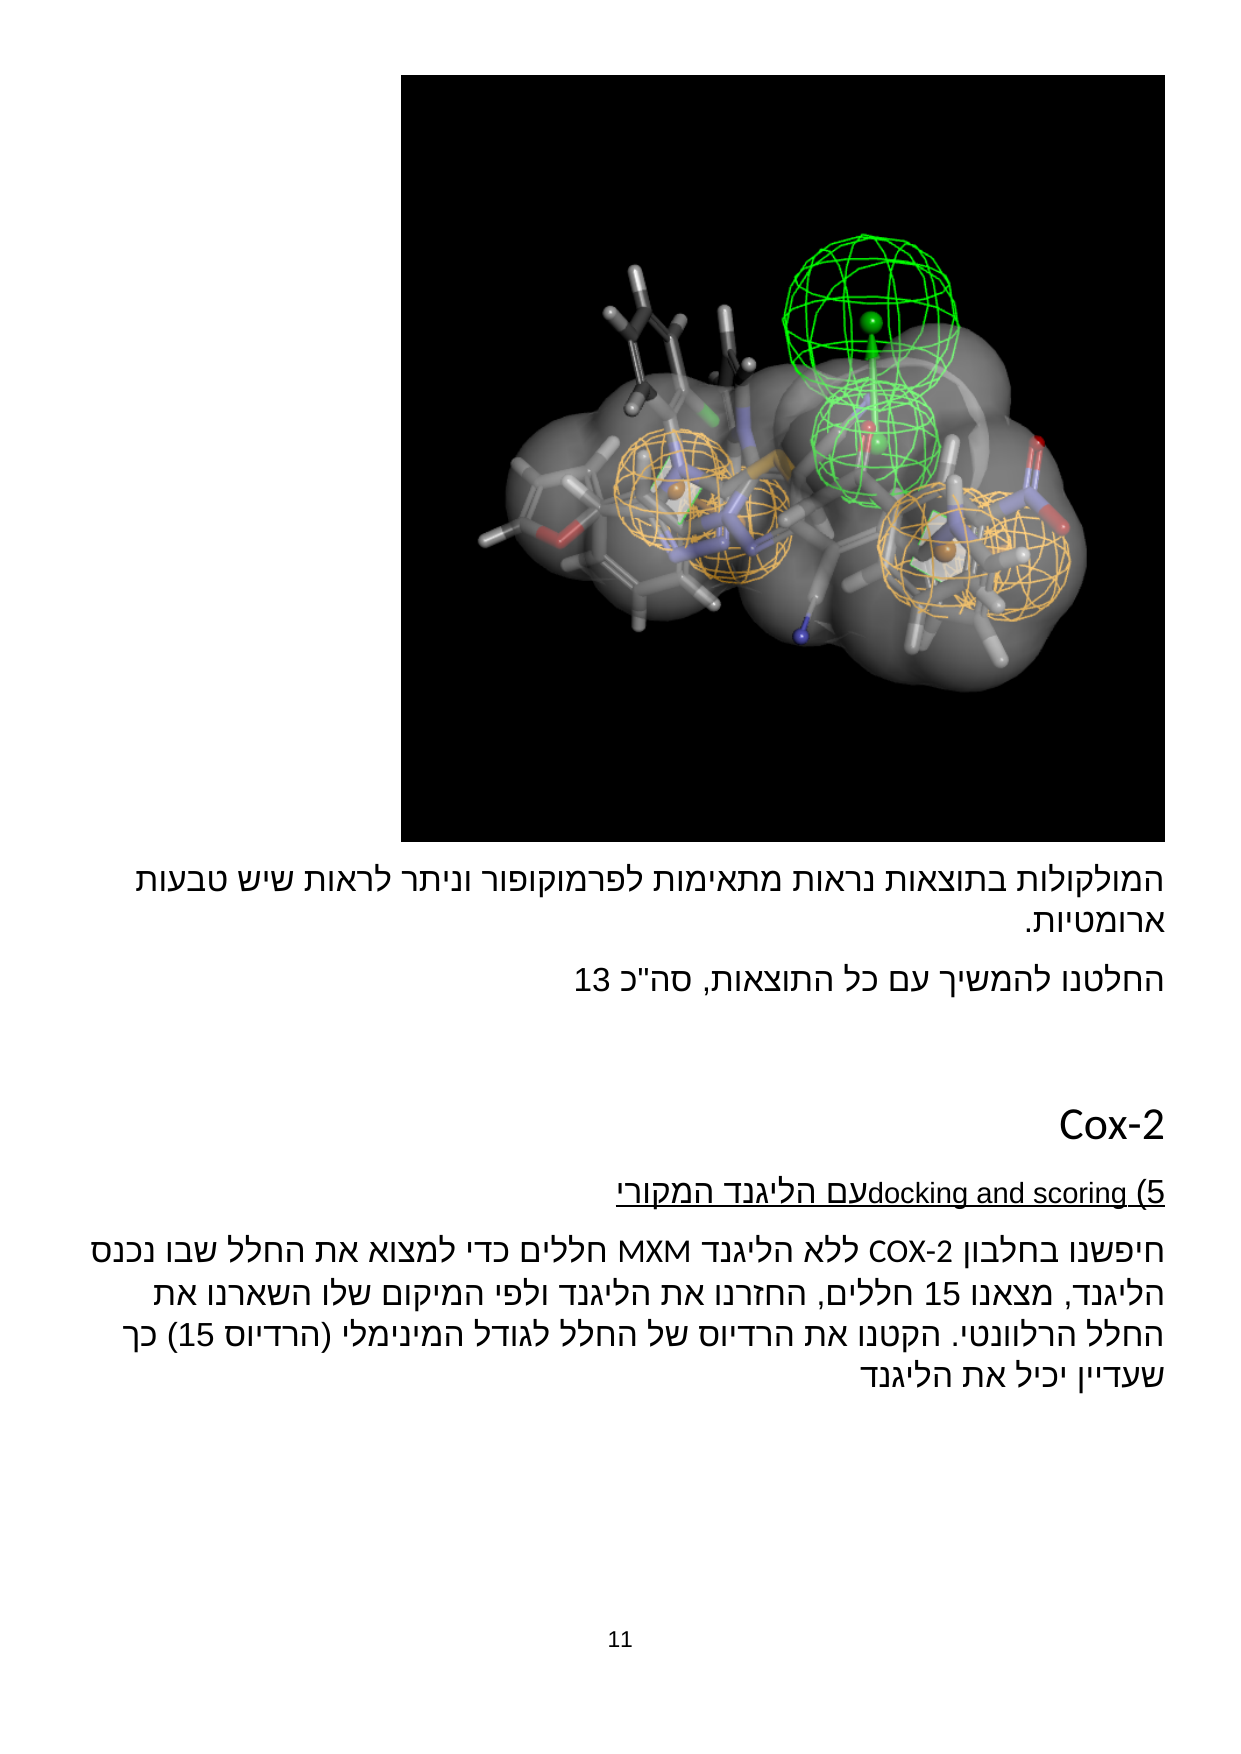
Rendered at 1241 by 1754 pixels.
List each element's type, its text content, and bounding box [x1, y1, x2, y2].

text חיפשנו בחלבון COX-2 ללא הליגנד MXM חללים כדי למצוא את החלל שבו נכנס הליגנד, מצאנו 15 חללים, החזרנו את הליגנד ולפי המיקום שלו השארנו את החלל הרלוונטי. הקטנו את הרדיוס של החלל לגודל המינימלי (הרדיוס 15) כך שעדיין יכיל את הליגנד [75, 1230, 1165, 1395]
text המולקולות בתוצאות נראות מתאימות לפרמוקופור וניתר לראות שיש טבעות ארומטיות. [75, 860, 1165, 940]
text 5) docking and scoringעם הליגנד המקורי [75, 1172, 1165, 1210]
text החלטנו להמשיך עם כל התוצאות, סה"כ 13 [75, 959, 1165, 998]
picture [401, 75, 1165, 842]
text Cox-2 [75, 1095, 1165, 1151]
